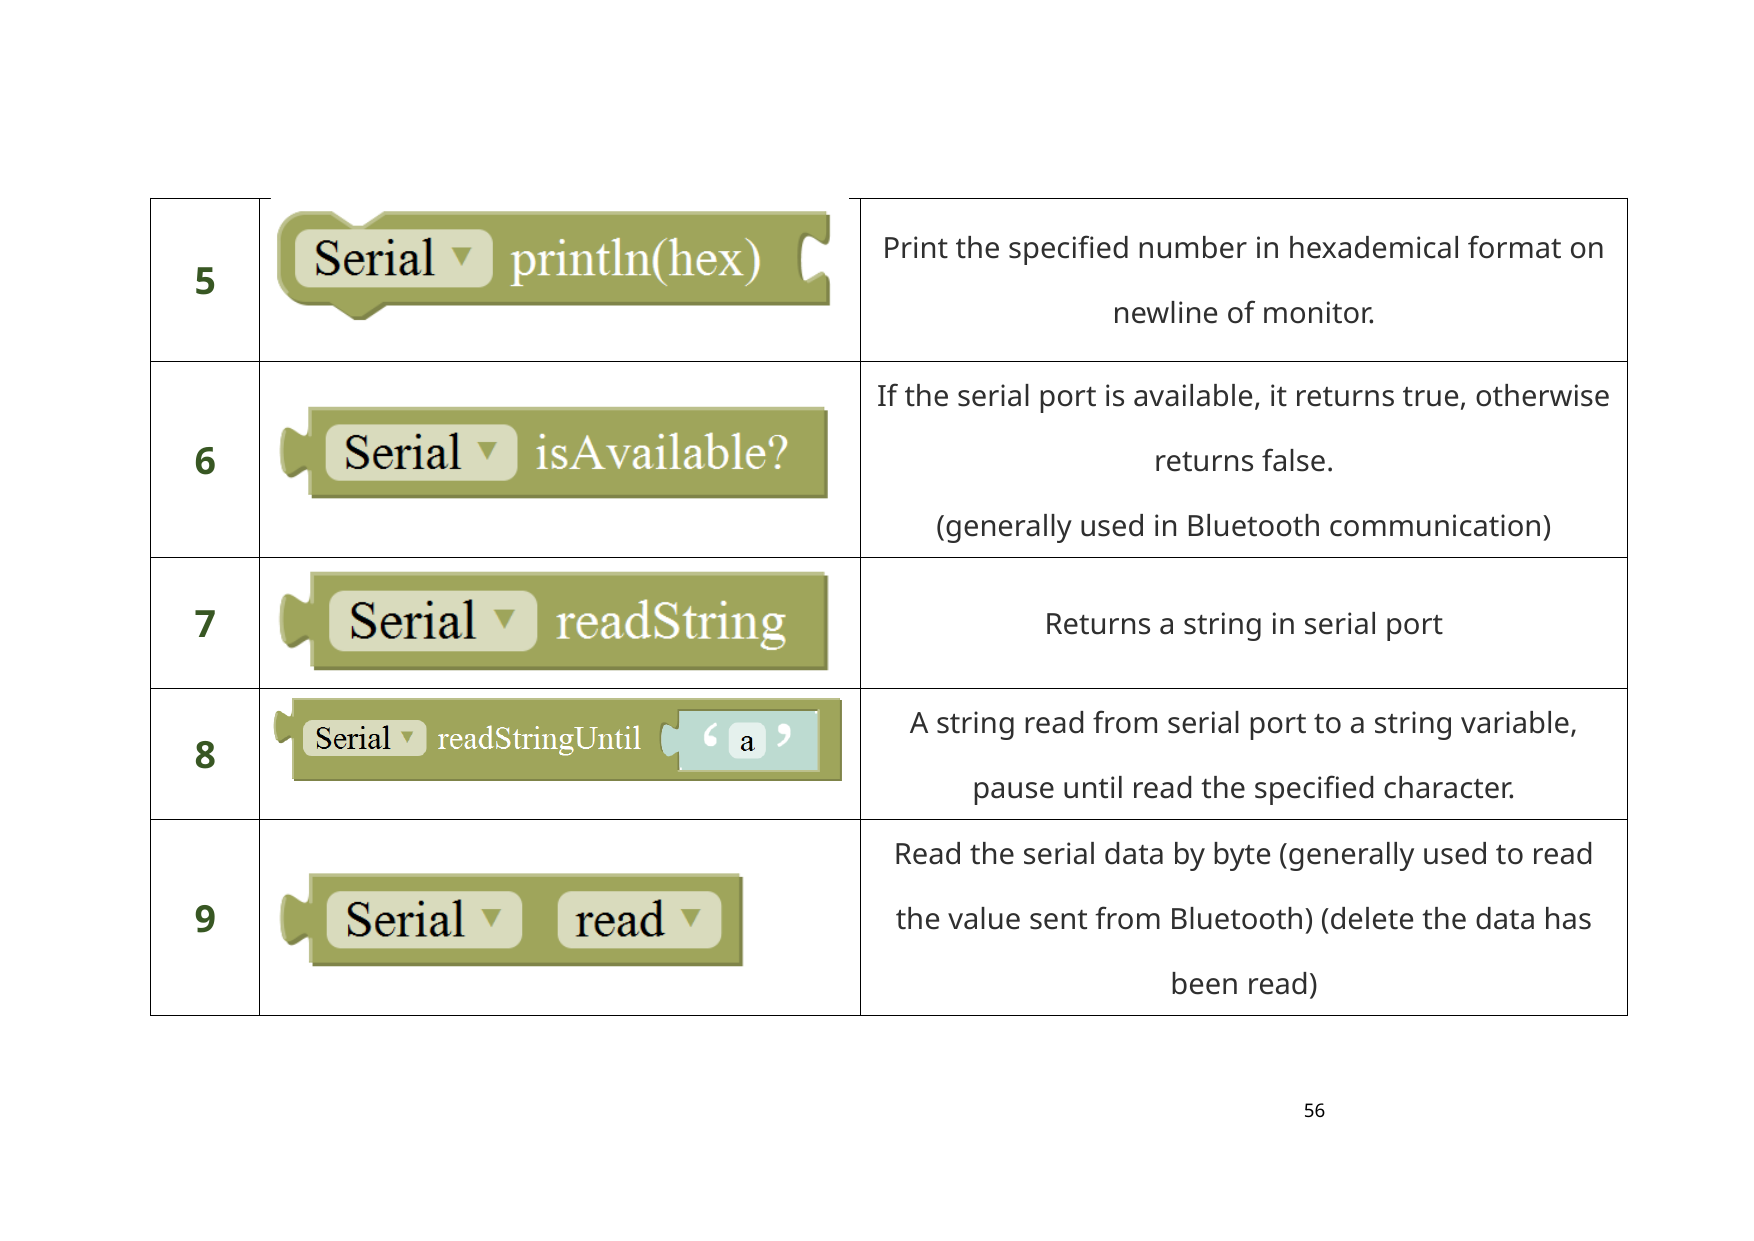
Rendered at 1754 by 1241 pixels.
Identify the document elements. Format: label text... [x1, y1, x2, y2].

picture [270, 852, 758, 983]
table_cell 6 [151, 362, 259, 557]
table_cell If the serial port is available, it returns true, otherwise returns false. (generally used in Bluetooth communication) [861, 362, 1627, 557]
table_cell Returns a string in serial port [861, 558, 1627, 688]
table_cell [260, 362, 860, 557]
table_cell 5 [151, 199, 259, 361]
picture [270, 689, 850, 792]
table_cell Print the specified number in hexademical format on newline of monitor. [861, 199, 1627, 361]
table_cell [849, 558, 860, 688]
table_cell 9 [151, 820, 259, 1015]
table_cell Read the serial data by byte (generally used to read the value sent from Bluetooth) (delete the data has been read) [861, 820, 1627, 1015]
table_cell [260, 689, 860, 819]
table_cell A string read from serial port to a string variable, pause until read the specified character. [861, 689, 1627, 819]
picture [270, 394, 850, 516]
table_cell [260, 820, 860, 1015]
table_cell 7 [151, 558, 259, 688]
table_cell 8 [151, 689, 259, 819]
table_cell [260, 199, 860, 361]
table_cell [260, 558, 270, 688]
picture [270, 558, 849, 688]
picture [270, 198, 849, 331]
